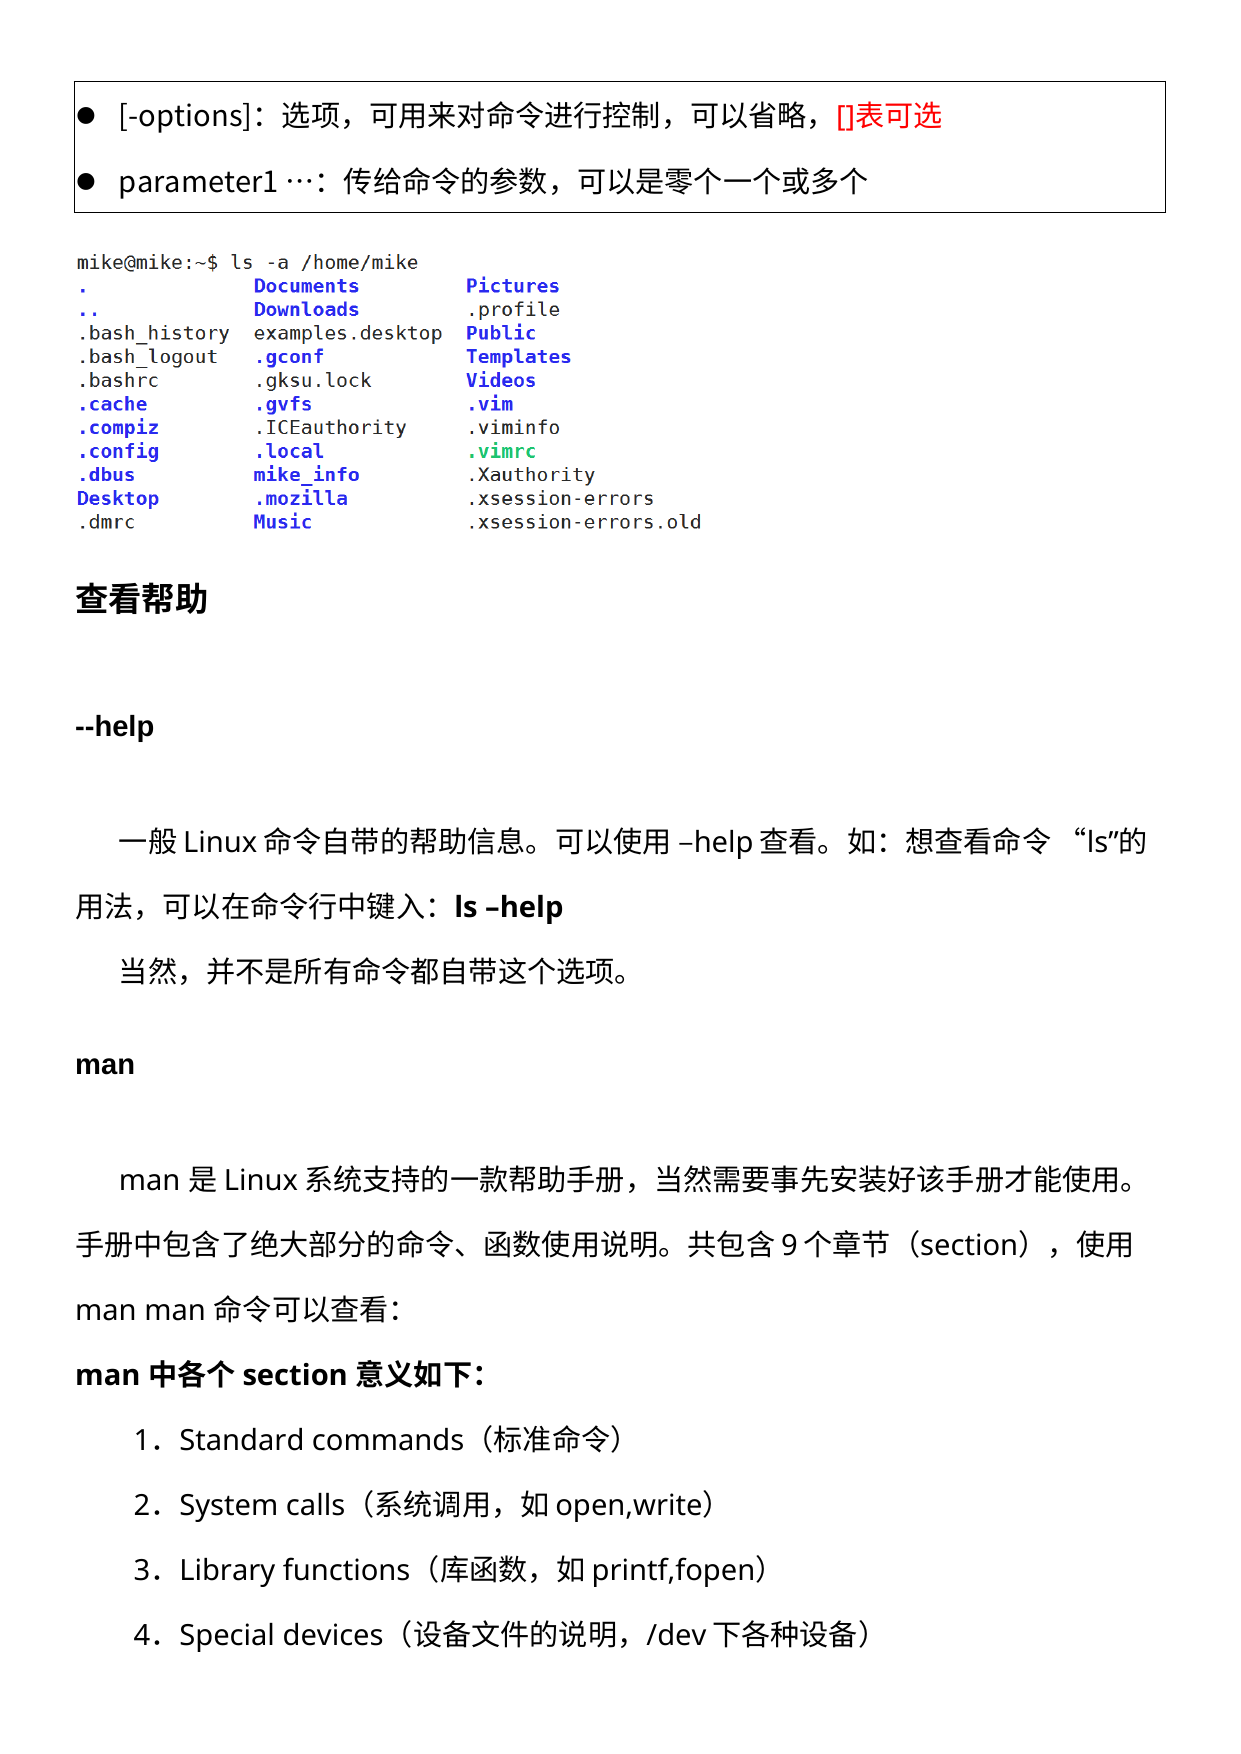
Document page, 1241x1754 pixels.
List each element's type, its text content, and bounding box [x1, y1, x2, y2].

text man 是 Linux系统支持的一款帮助手册，当然需要事先安装好该手册才能使用。手册中包含了绝大部分的命令、函数使用说明。共包含9个章节（section），使用 man man 命令可以查看： [75, 1145, 1165, 1340]
subtitle man [75, 1032, 1165, 1097]
list System calls（系统调用，如open,write） [75, 1470, 1165, 1535]
list Library functions（库函数，如printf,fopen） [75, 1535, 1165, 1600]
subtitle --help [75, 694, 1165, 759]
text 当然，并不是所有命令都自带这个选项。 [75, 937, 1165, 1002]
list Standard commands（标准命令） [75, 1405, 1165, 1470]
text 一般Linux命令自带的帮助信息。可以使用 –help查看。如：想查看命令 “ls”的用法，可以在命令行中键入：ls –help [75, 807, 1165, 937]
subtitle 查看帮助 [75, 565, 1165, 630]
list [-options]：选项，可用来对命令进行控制，可以省略，[]表可选 [75, 82, 1165, 146]
text man 中各个 section 意义如下： [75, 1340, 1165, 1405]
list parameter1 …：传给命令的参数，可以是零个一个或多个 [75, 146, 1165, 212]
picture [75, 250, 709, 533]
list Special devices（设备文件的说明，/dev下各种设备） [75, 1600, 1165, 1665]
